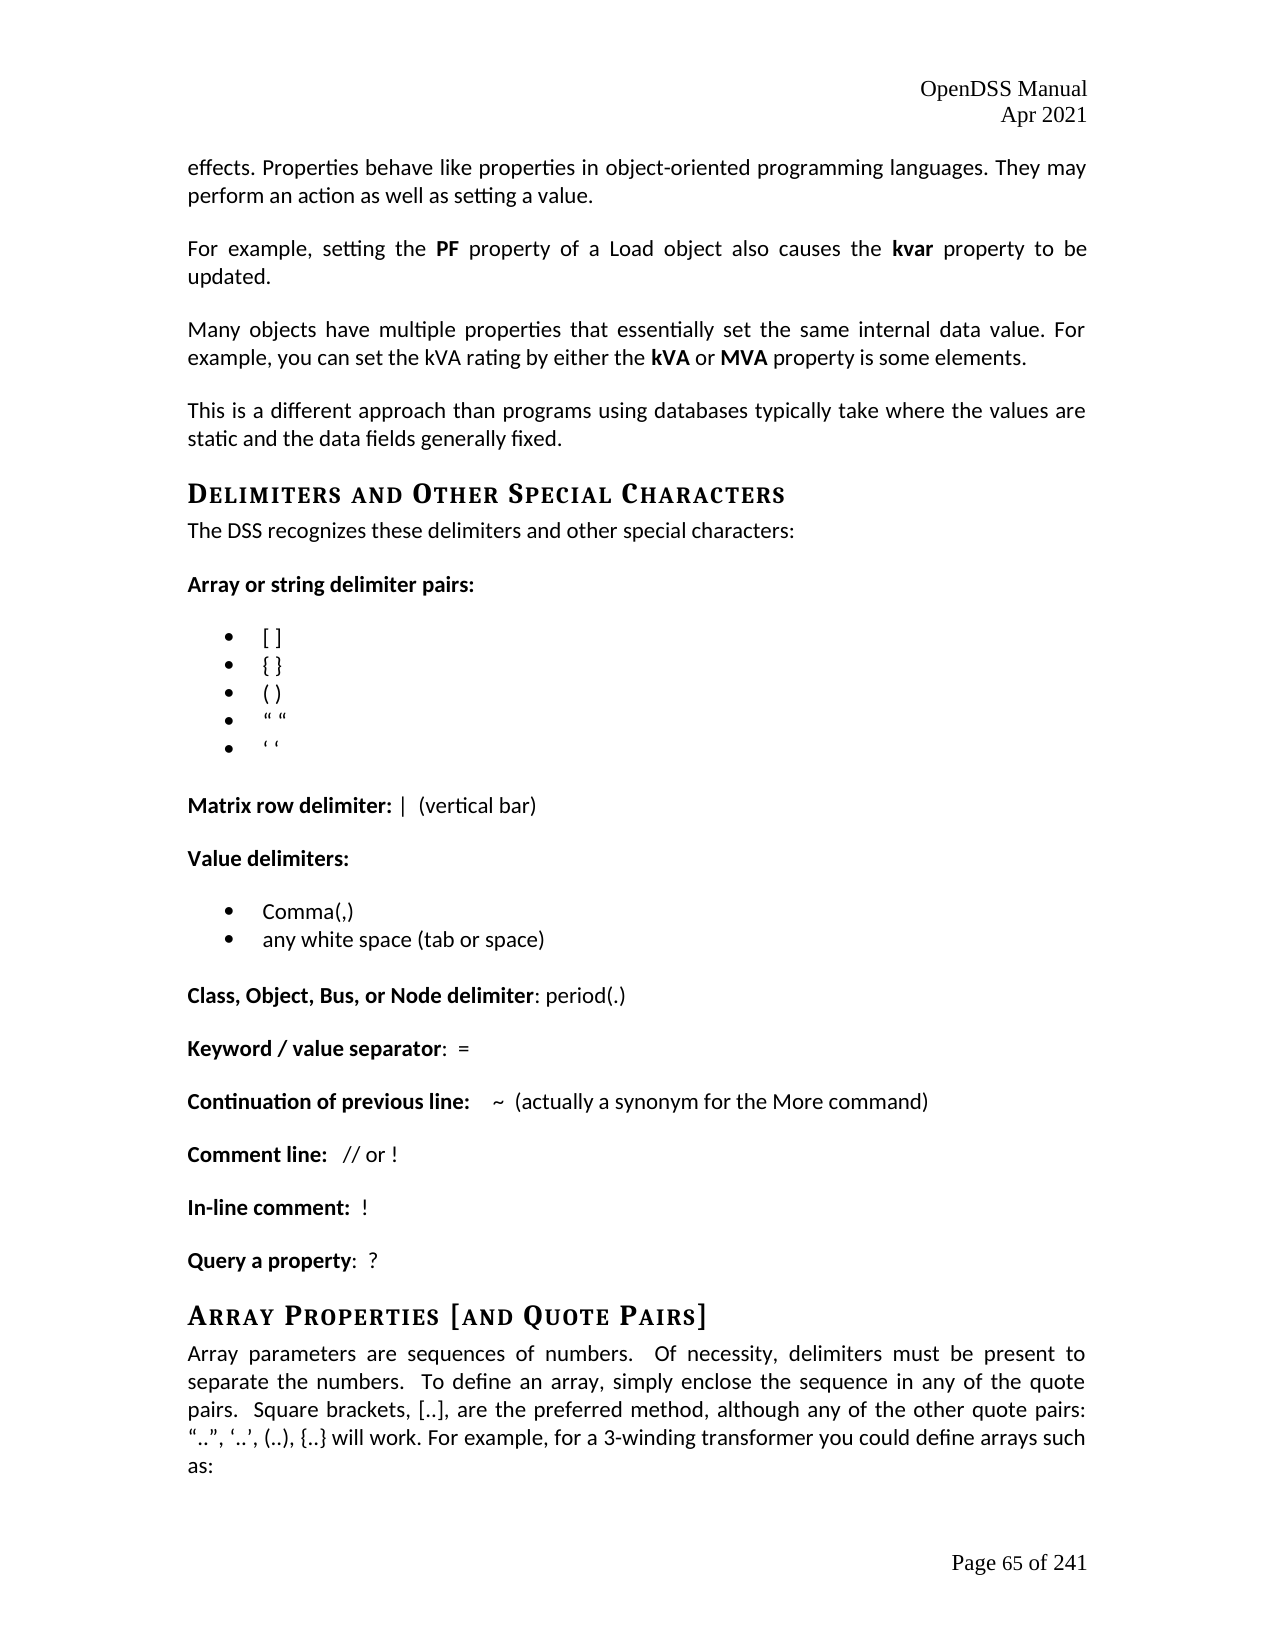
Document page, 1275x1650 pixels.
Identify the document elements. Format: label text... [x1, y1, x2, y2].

subtitle Array Properties [and Quote Pairs] [187, 1299, 1087, 1333]
text Keyword / value separator: = [187, 1034, 1087, 1062]
text Value delimiters: [187, 844, 1087, 872]
subtitle Delimiters and Other Special Characters [187, 477, 1087, 510]
text The DSS recognizes these delimiters and other special characters: [187, 517, 1087, 545]
text any white space (tab or space) [225, 925, 1087, 953]
text In-line comment: ! [187, 1193, 1087, 1221]
text ( ) [225, 679, 1087, 707]
text { } [225, 651, 1087, 679]
text [ ] [225, 623, 1087, 651]
text Comment line: // or ! [187, 1140, 1087, 1168]
text For example, setting the PF property of a Load object also causes the kvar property to be updated. [187, 234, 1087, 290]
text Continuation of previous line: ~ (actually a synonym for the More command) [187, 1087, 1087, 1115]
text Query a property: ? [187, 1246, 1087, 1274]
text ‘ ‘ [225, 735, 1087, 763]
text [187, 153, 1087, 209]
text This is a different approach than programs using databases typically take where the values are static and the data fields generally fixed. [187, 396, 1087, 452]
text Many objects have multiple properties that essentially set the same internal data value. For example, you can set the kVA rating by either the kVA or MVA property is some elements. [187, 315, 1087, 371]
text Array or string delimiter pairs: [187, 570, 1087, 598]
text Class, Object, Bus, or Node delimiter: period(.) [187, 981, 1087, 1009]
text Matrix row delimiter: | (vertical bar) [187, 791, 1087, 819]
text Comma(,) [225, 897, 1087, 925]
text Array parameters are sequences of numbers. Of necessity, delimiters must be present to separate the numbers. To define an array, simply enclose the sequence in any of the quote pairs. Square brackets, [..], are the preferred method, although any of the other quote pairs: “..”, ‘..’, (..), {..} will work. For example, for a 3-winding transformer you could define arrays such as: [187, 1339, 1087, 1479]
text “ “ [225, 707, 1087, 735]
